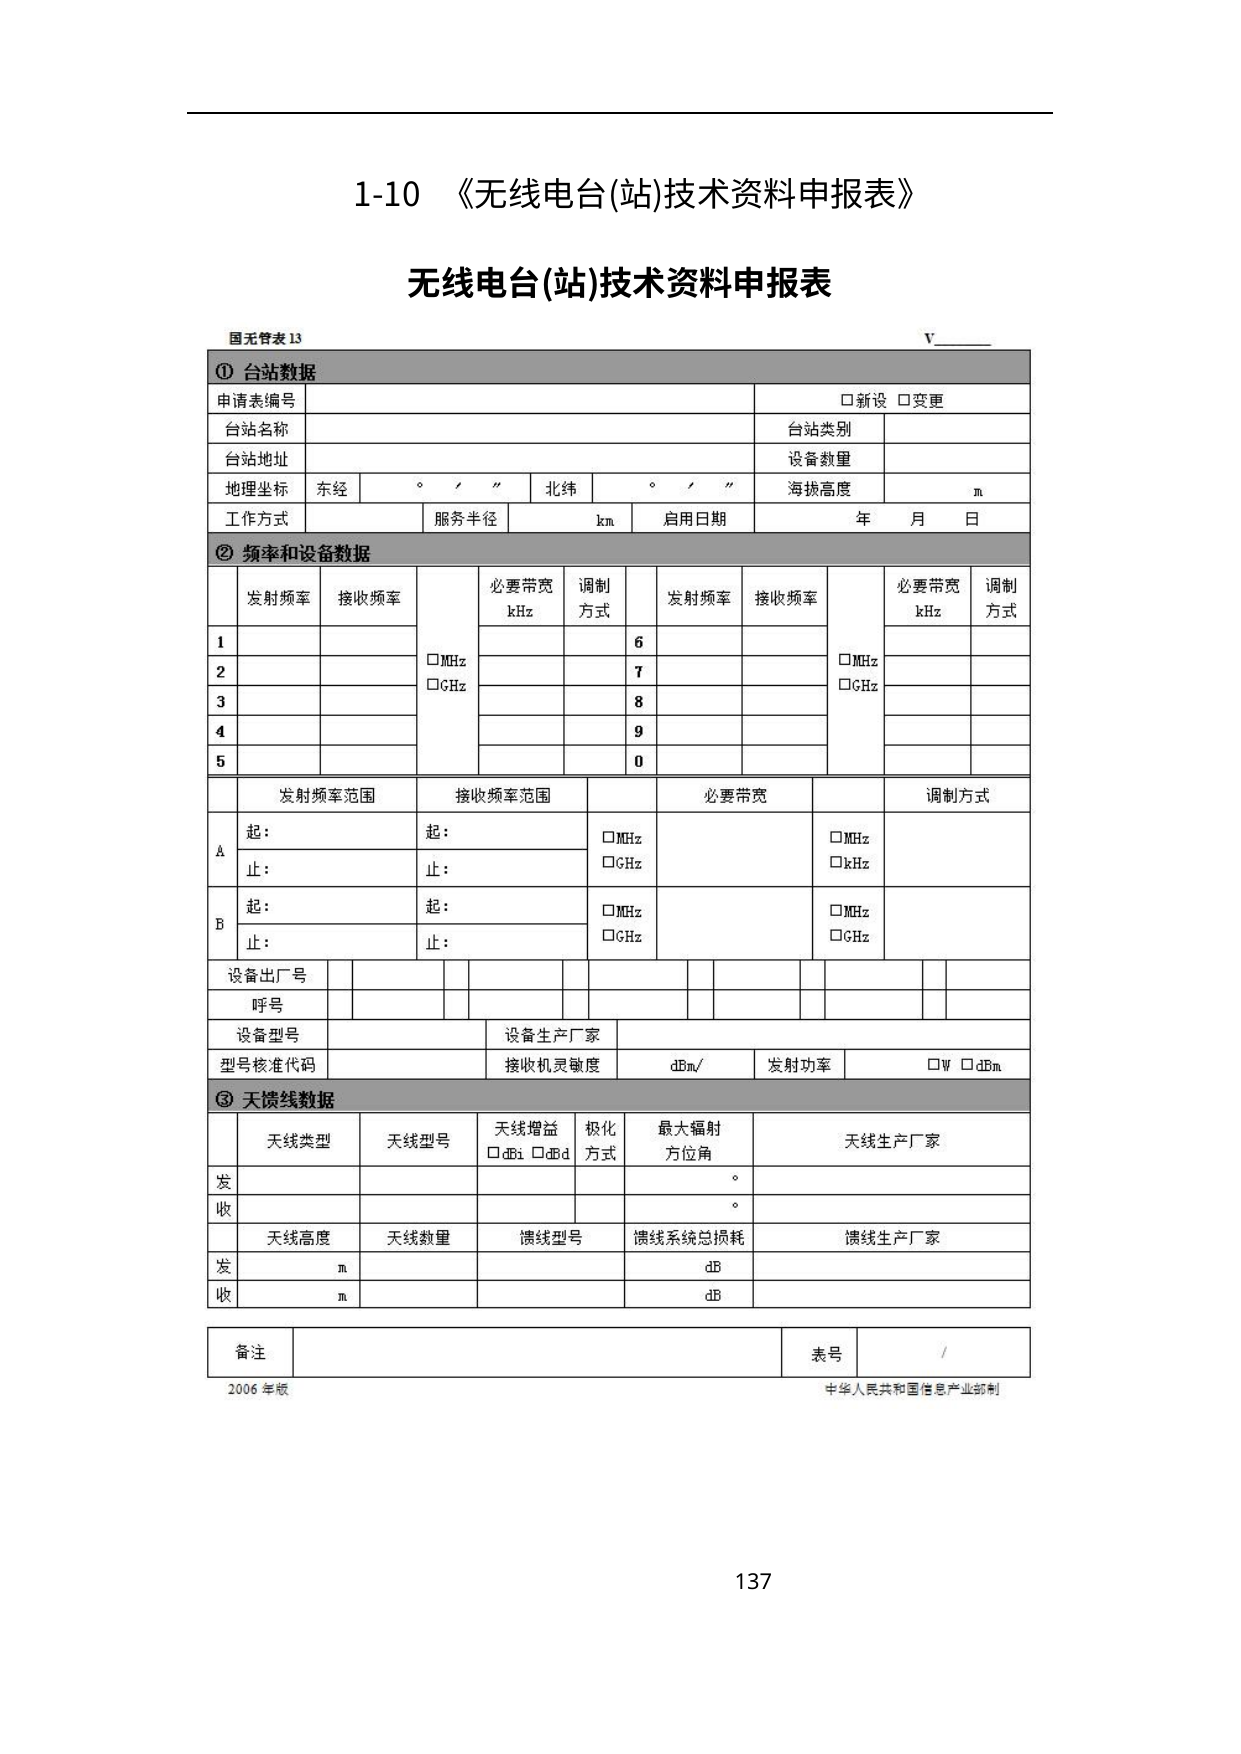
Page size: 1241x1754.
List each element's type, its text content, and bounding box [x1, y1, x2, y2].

list 《无线电台(站)技术资料申报表》 [231, 159, 1053, 224]
text 无线电台(站)技术资料申报表 [187, 248, 1053, 313]
picture [187, 322, 1052, 1409]
